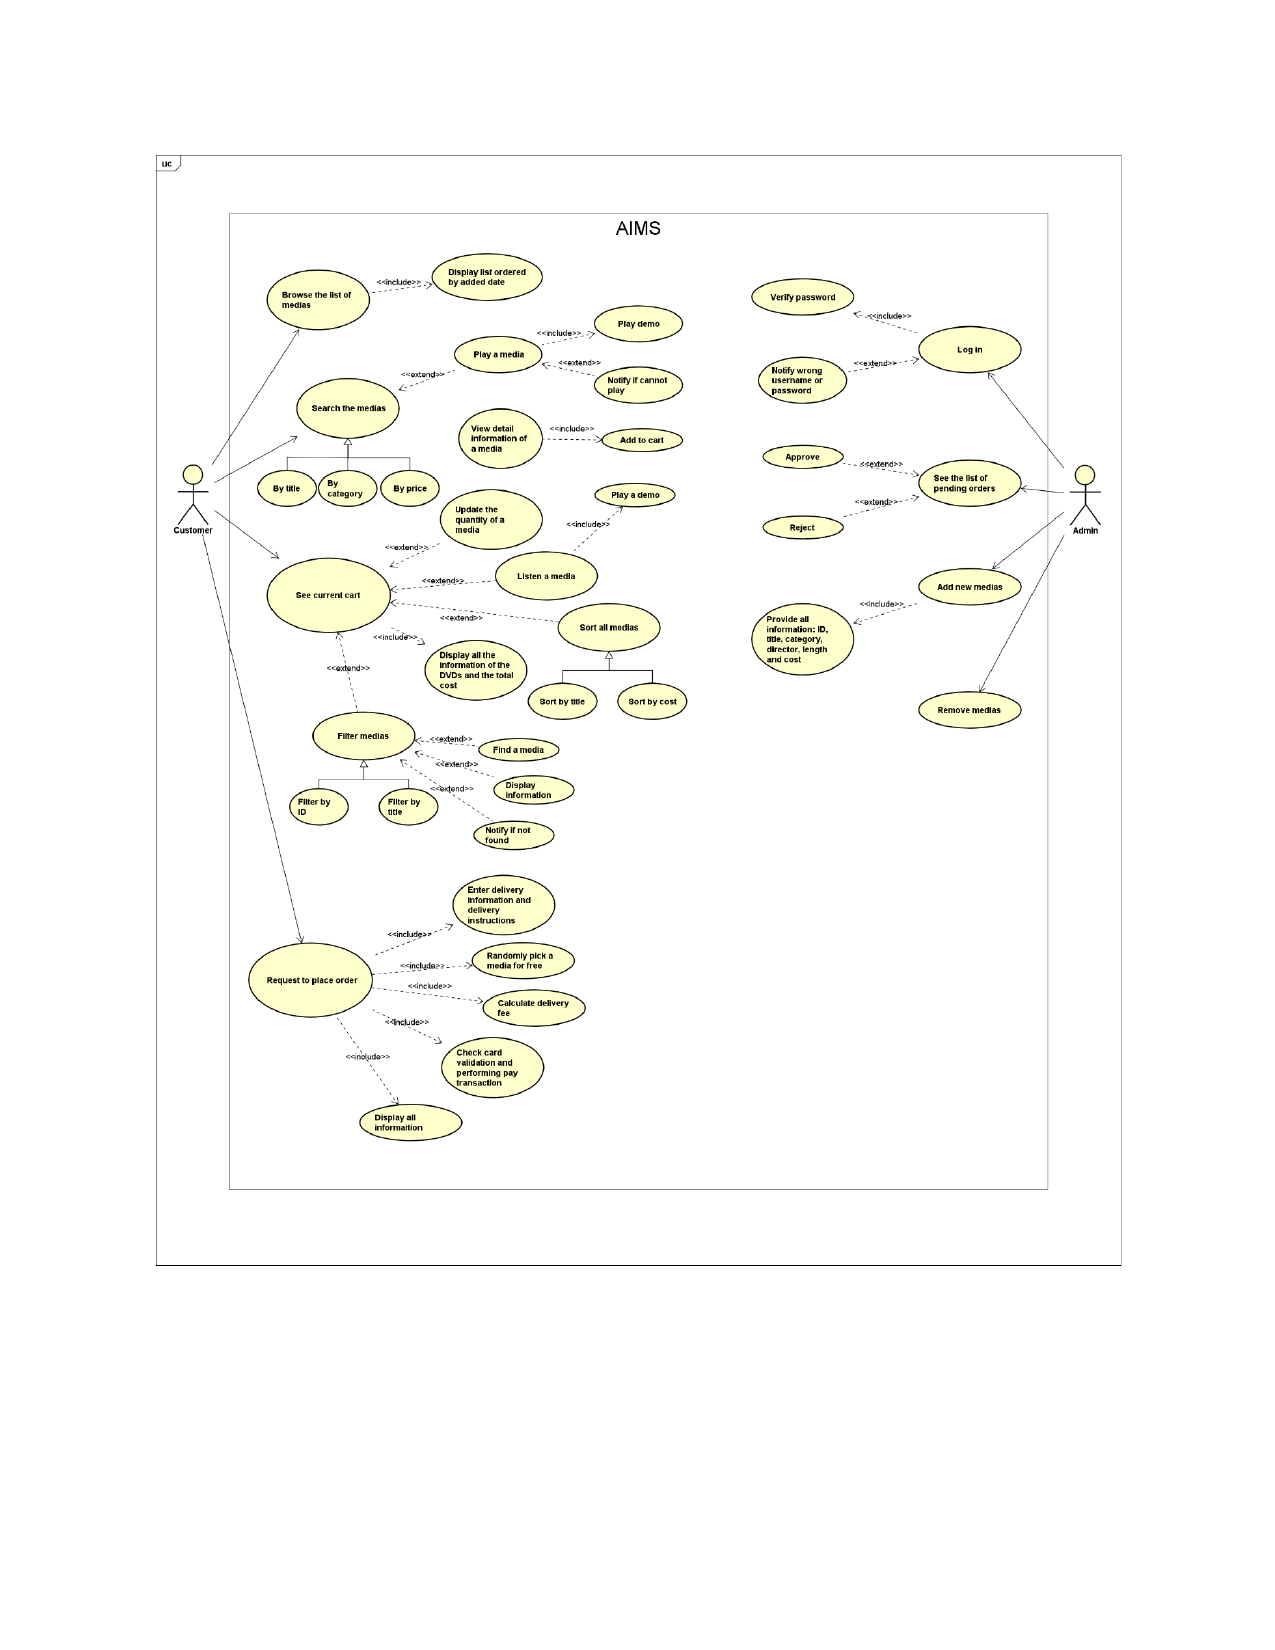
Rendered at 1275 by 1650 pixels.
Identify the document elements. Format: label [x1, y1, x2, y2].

picture [150, 150, 1125, 1271]
